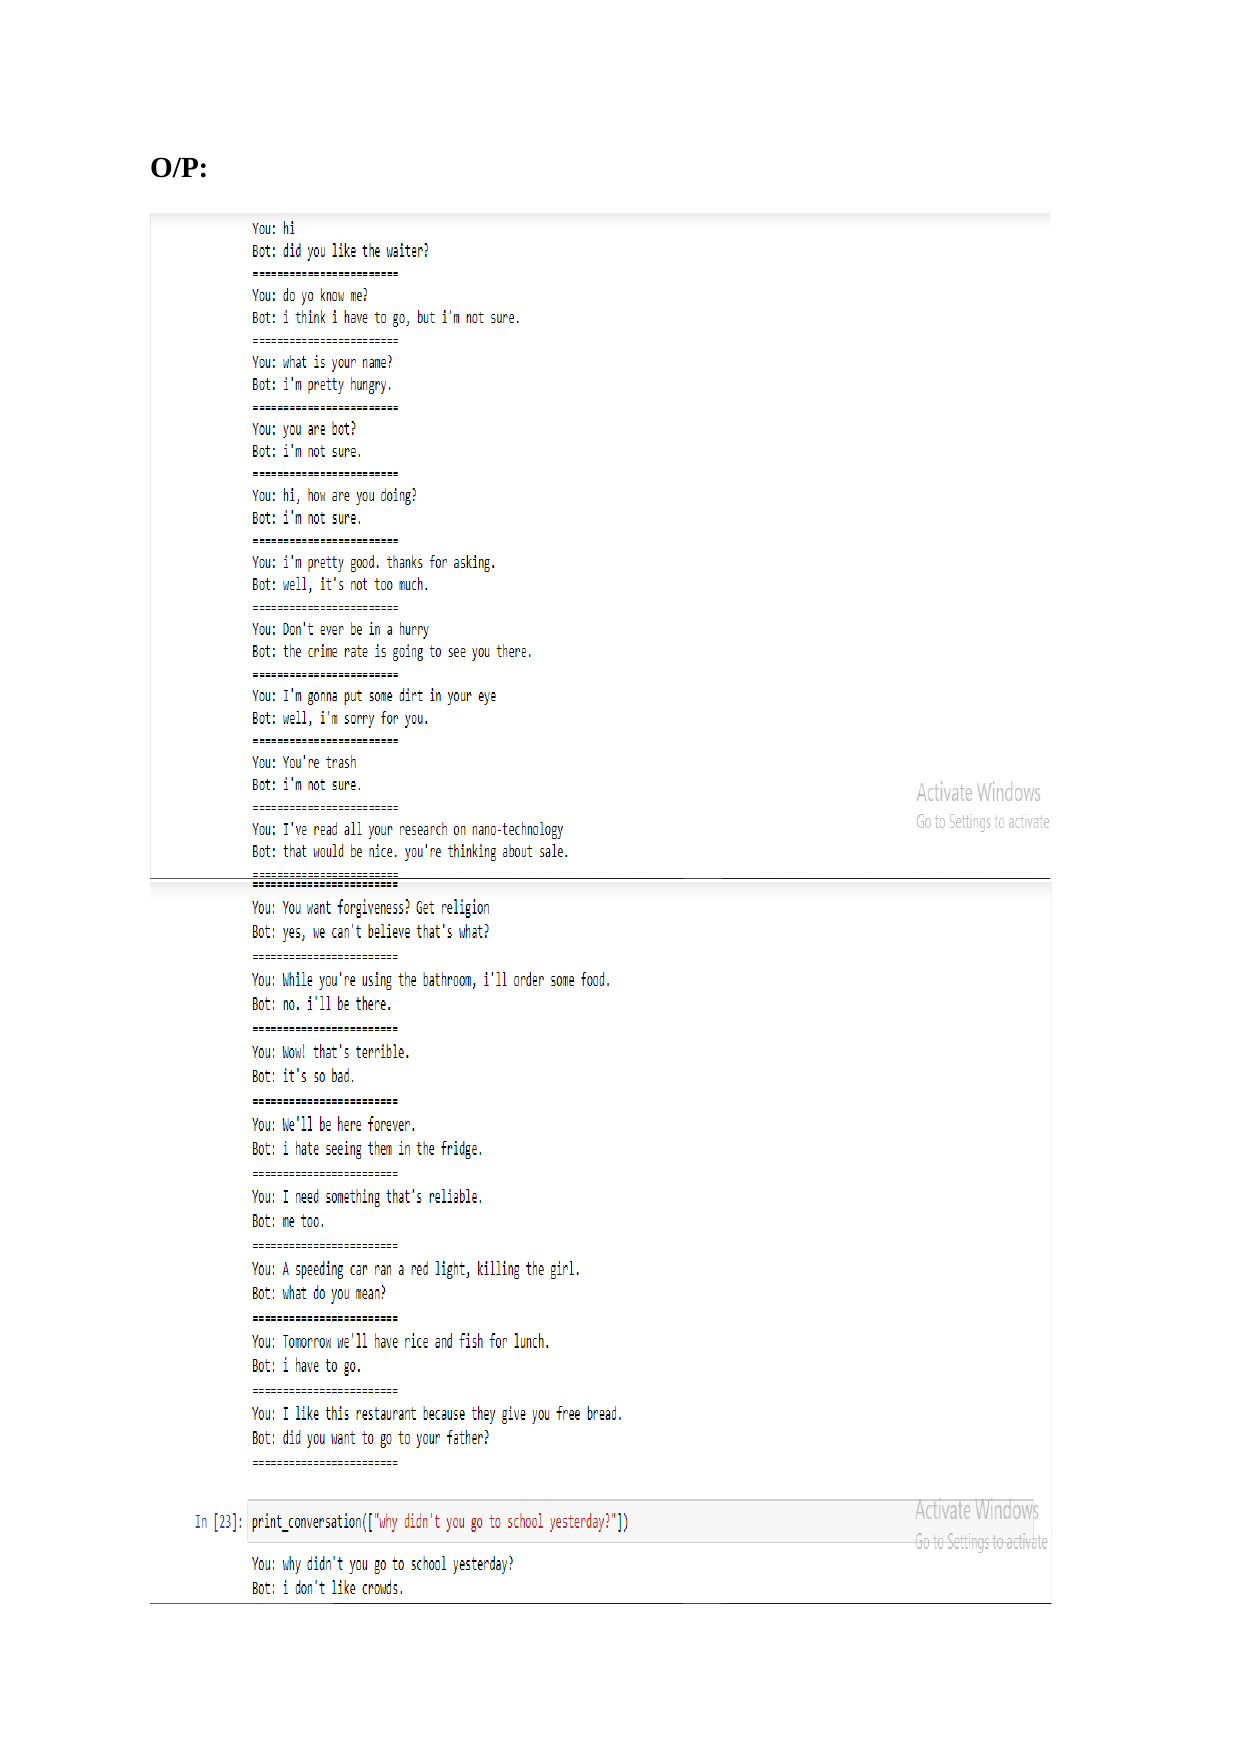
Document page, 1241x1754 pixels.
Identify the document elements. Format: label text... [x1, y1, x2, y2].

text O/P: [150, 150, 1090, 183]
picture [150, 209, 1050, 879]
picture [150, 882, 1052, 1604]
